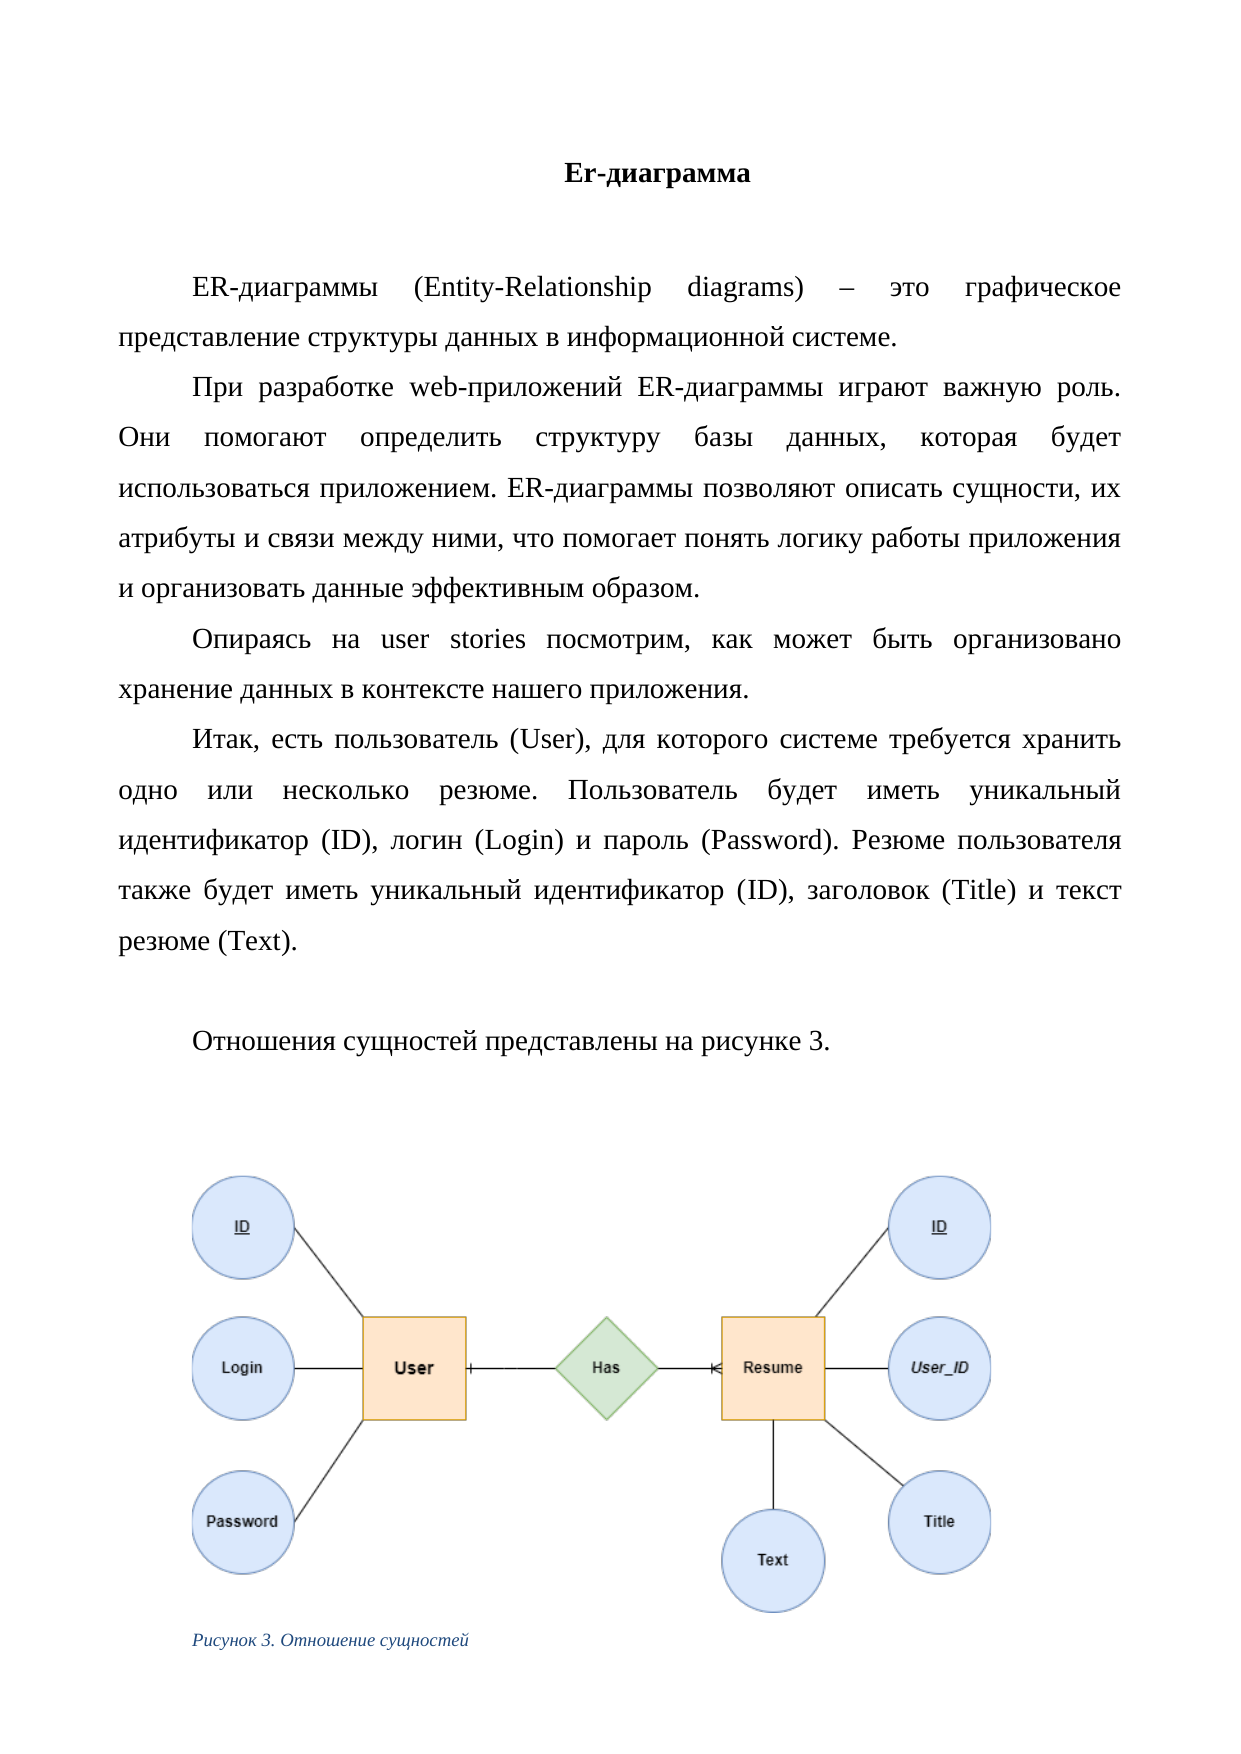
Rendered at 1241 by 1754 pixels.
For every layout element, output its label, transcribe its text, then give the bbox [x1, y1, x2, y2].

text Итак, есть пользователь (User), для которого системе требуется хранить одно или несколько резюме. Пользователь будет иметь уникальный идентификатор (ID), логин (Login) и пароль (Password). Резюме пользователя также будет иметь уникальный идентификатор (ID), заголовок (Title) и текст резюме (Text). [118, 721, 1122, 956]
subtitle Er-диаграмма [118, 156, 1122, 189]
text Отношения сущностей представлены на рисунке 3. [118, 1023, 1122, 1057]
text При разработке web-приложений ER-диаграммы играют важную роль. Они помогают определить структуру базы данных, которая будет использоваться приложением. ER-диаграммы позволяют описать сущности, их атрибуты и связи между ними, что помогает понять логику работы приложения и организовать данные эффективным образом. [118, 369, 1122, 604]
text ER-диаграммы (Entity-Relationship diagrams) – это графическое представление структуры данных в информационной системе. [118, 269, 1122, 352]
text Рисунок 3. Отношение сущностей [118, 1629, 1122, 1651]
picture [191, 1073, 992, 1613]
text Опираясь на user stories посмотрим, как может быть организовано хранение данных в контексте нашего приложения. [118, 621, 1122, 705]
